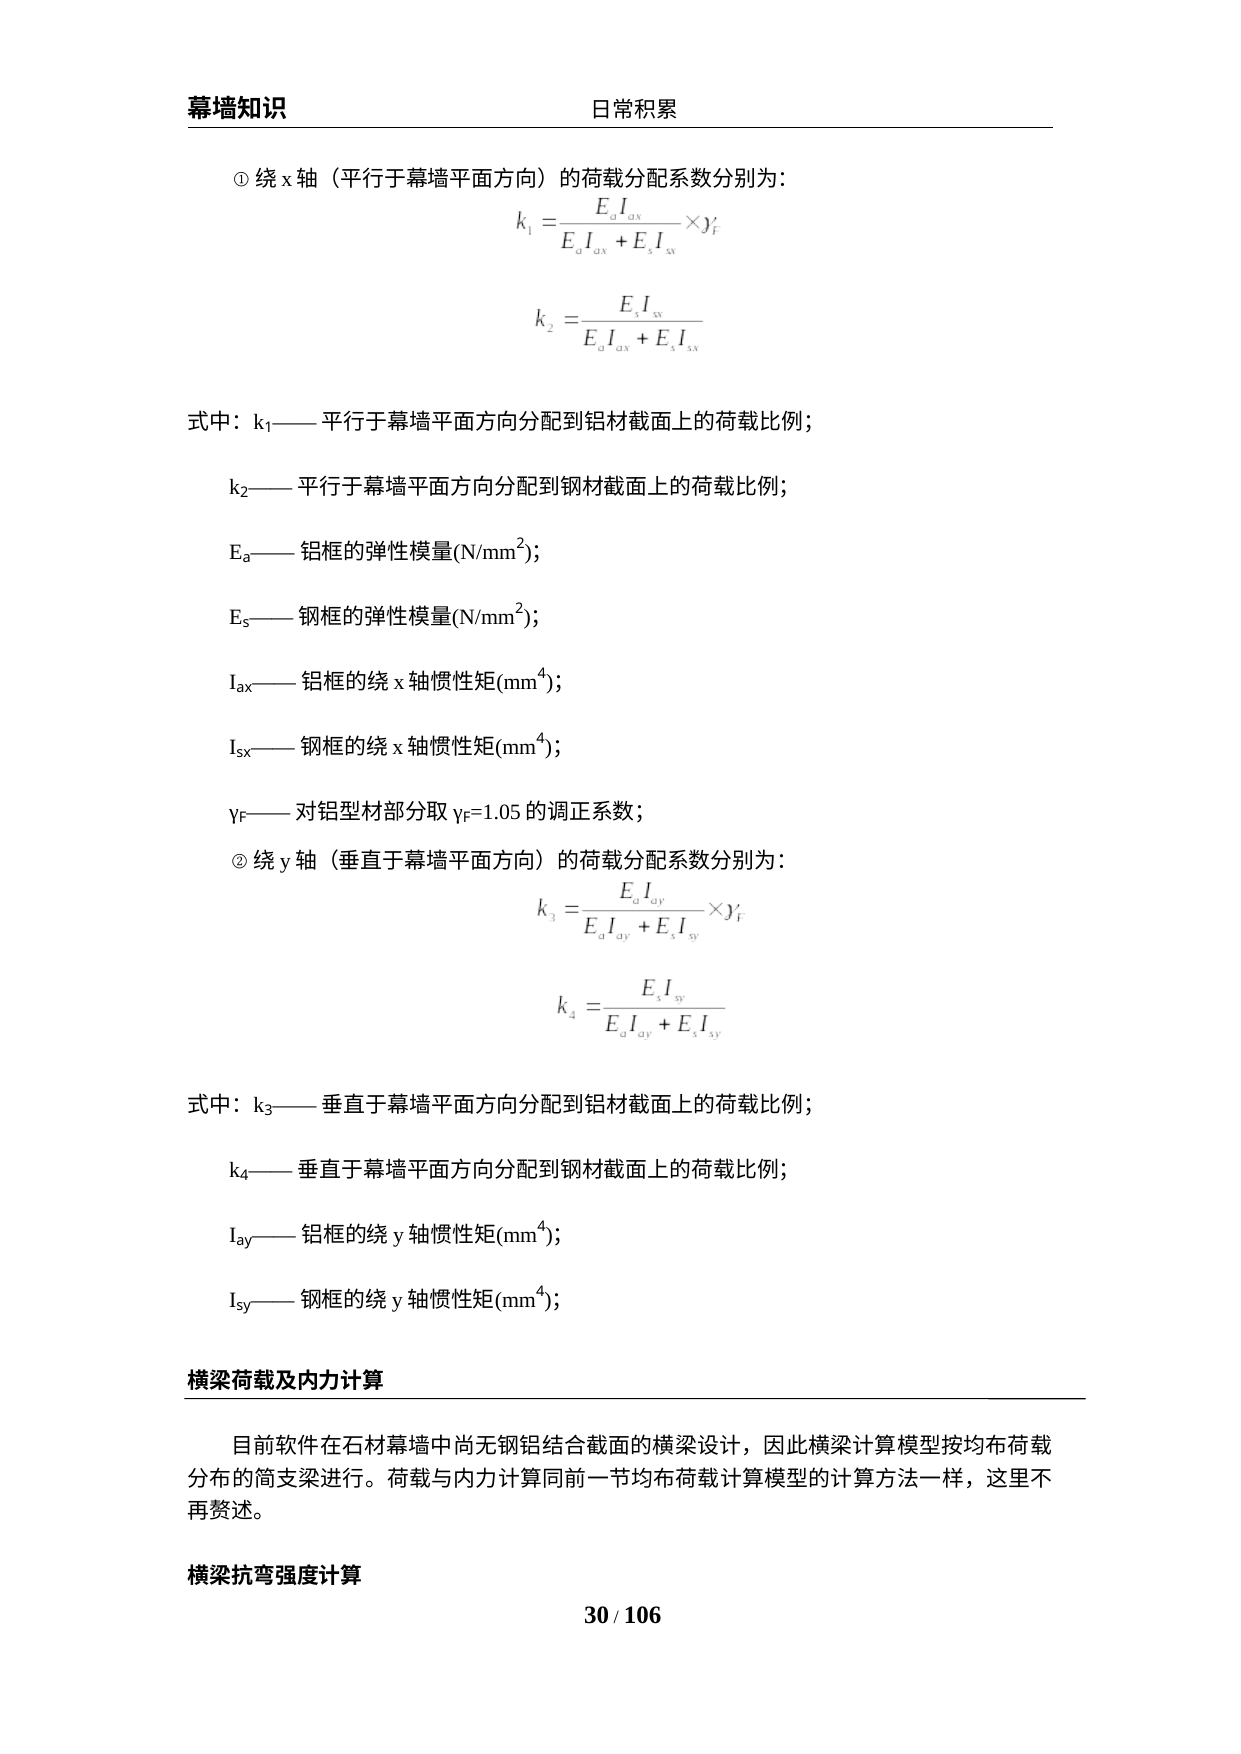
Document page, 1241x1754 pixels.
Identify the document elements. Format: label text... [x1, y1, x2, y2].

text 式中：k3—— 垂直于幕墙平面方向分配到铝材截面上的荷载比例； [187, 1070, 1053, 1135]
text Iax—— 铝框的绕x轴惯性矩(mm4)； [187, 648, 1053, 713]
text Isy—— 钢框的绕y轴惯性矩(mm4)； [187, 1265, 1053, 1330]
text γF—— 对铝型材部分取γF=1.05的调正系数； [187, 778, 1053, 843]
text ① 绕x轴（平行于幕墙平面方向）的荷载分配系数分别为： [187, 160, 1053, 193]
text Iay—— 铝框的绕y轴惯性矩(mm4)； [187, 1200, 1053, 1265]
text k2—— 平行于幕墙平面方向分配到钢材截面上的荷载比例； [187, 453, 1053, 518]
text Es—— 钢框的弹性模量(N/mm2)； [187, 583, 1053, 648]
text k4—— 垂直于幕墙平面方向分配到钢材截面上的荷载比例； [187, 1135, 1053, 1200]
text Isx—— 钢框的绕x轴惯性矩(mm4)； [187, 713, 1053, 778]
text 式中：k1—— 平行于幕墙平面方向分配到铝材截面上的荷载比例； [187, 388, 1053, 453]
text ② 绕y轴（垂直于幕墙平面方向）的荷载分配系数分别为： [187, 843, 1053, 875]
text 横梁抗弯强度计算 [187, 1558, 1053, 1590]
text 横梁荷载及内力计算 [187, 1363, 1053, 1395]
text Ea—— 铝框的弹性模量(N/mm2)； [187, 518, 1053, 583]
text 目前软件在石材幕墙中尚无钢铝结合截面的横梁设计，因此横梁计算模型按均布荷载分布的简支梁进行。荷载与内力计算同前一节均布荷载计算模型的计算方法一样，这里不再赘述。 [187, 1428, 1053, 1525]
